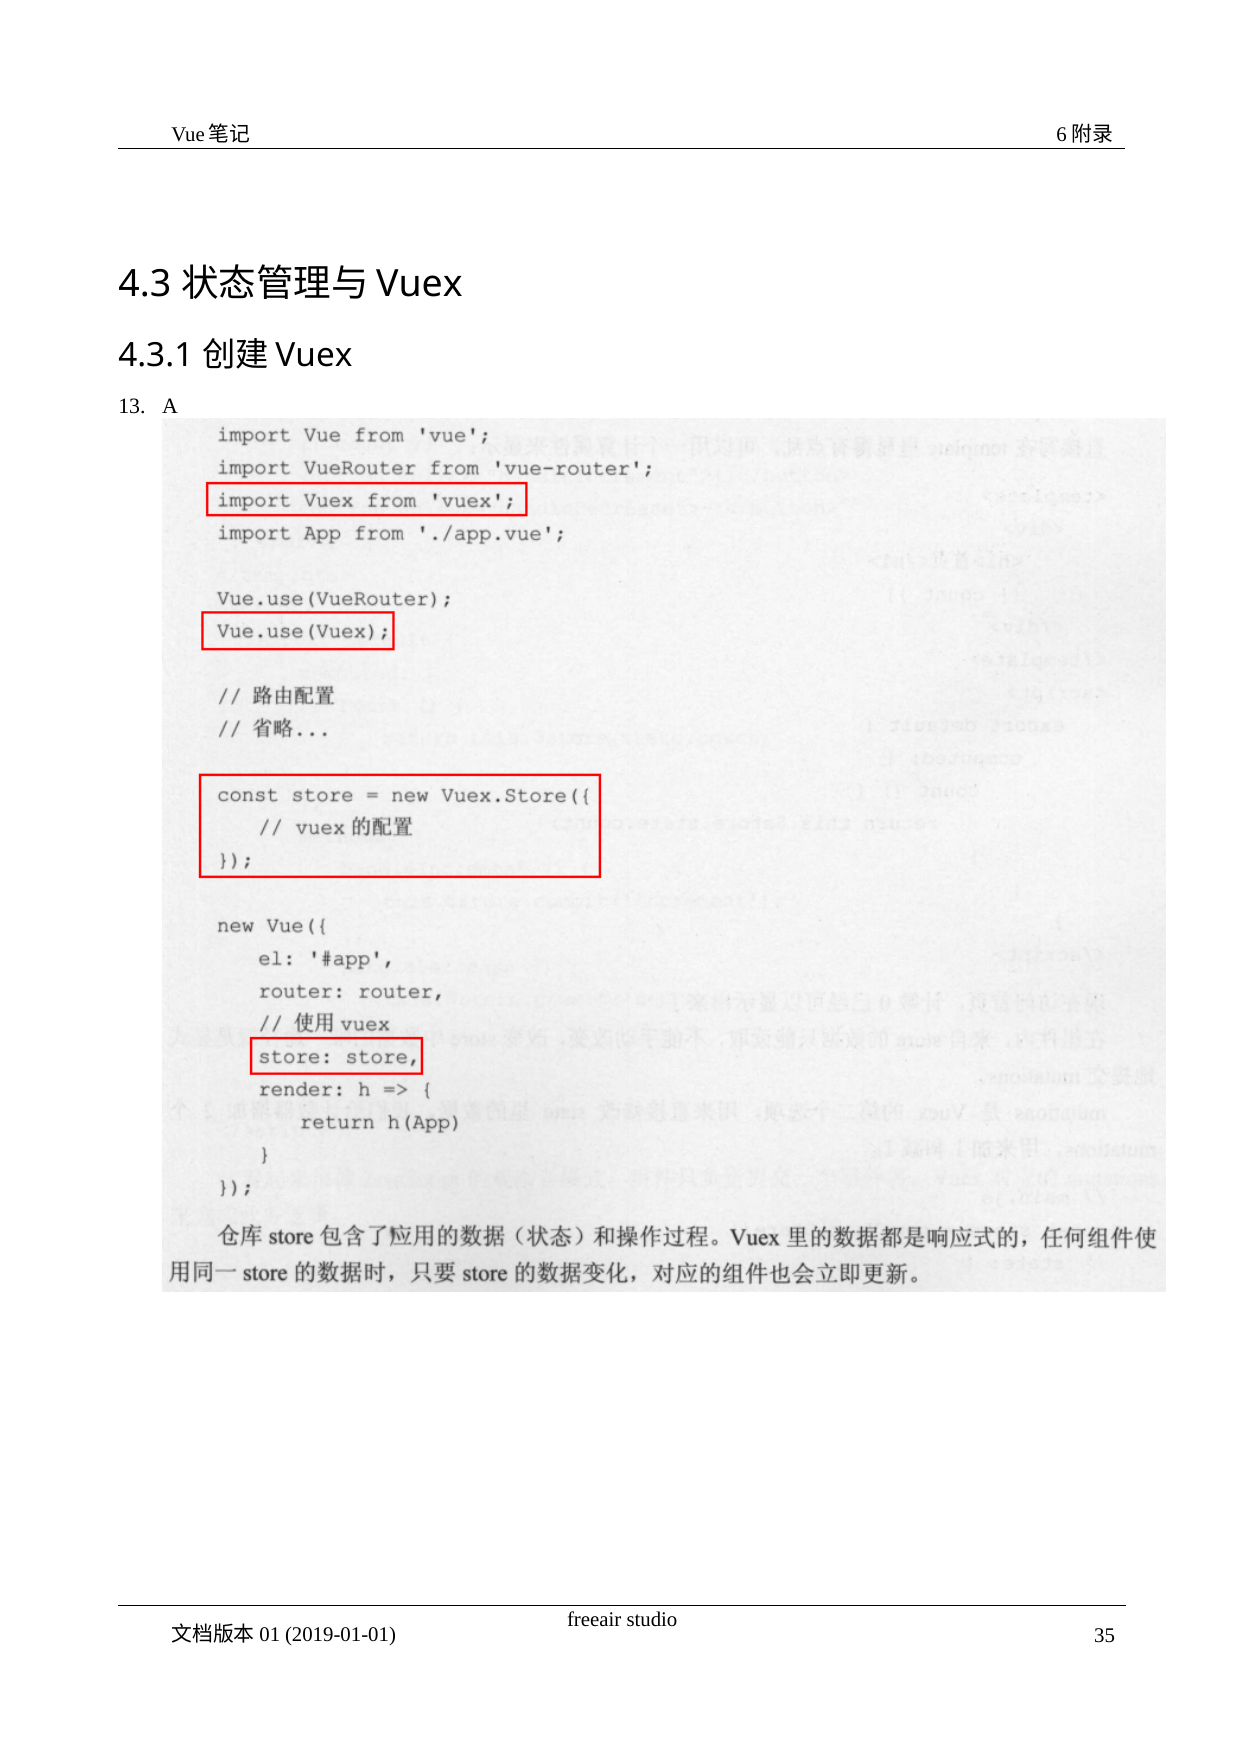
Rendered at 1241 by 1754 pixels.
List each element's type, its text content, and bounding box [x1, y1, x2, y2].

subtitle 状态管理与Vuex [118, 253, 1122, 307]
picture [161, 418, 1166, 1292]
list A [118, 377, 1122, 418]
subtitle 创建Vuex [118, 328, 1122, 377]
